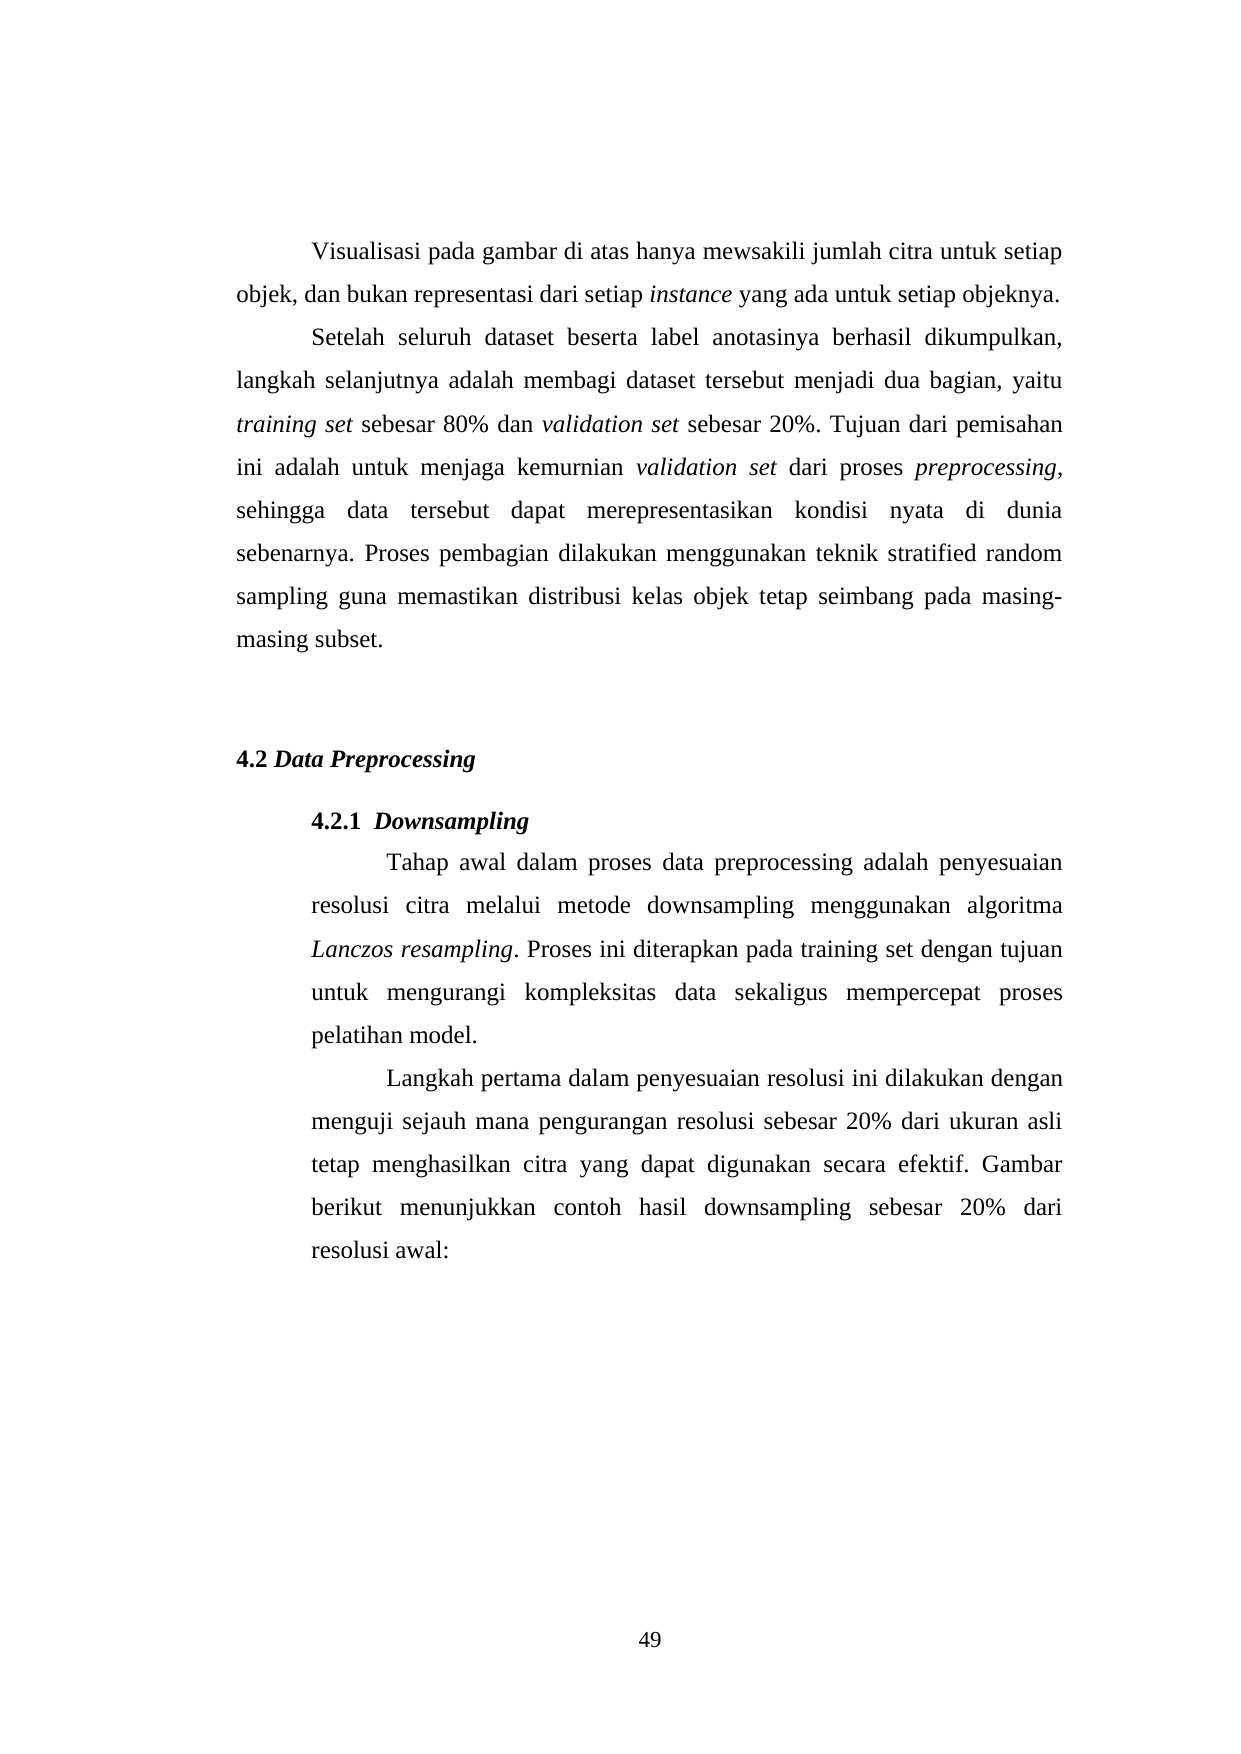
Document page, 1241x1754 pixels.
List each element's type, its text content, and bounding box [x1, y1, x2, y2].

text Langkah pertama dalam penyesuaian resolusi ini dilakukan dengan menguji sejauh mana pengurangan resolusi sebesar 20% dari ukuran asli tetap menghasilkan citra yang dapat digunakan secara efektif. Gambar berikut menunjukkan contoh hasil downsampling sebesar 20% dari resolusi awal: [311, 1063, 1063, 1264]
subtitle 4.2 Data Preprocessing [236, 744, 1063, 773]
text Tahap awal dalam proses data preprocessing adalah penyesuaian resolusi citra melalui metode downsampling menggunakan algoritma Lanczos resampling. Proses ini diterapkan pada training set dengan tujuan untuk mengurangi kompleksitas data sekaligus mempercepat proses pelatihan model. [311, 847, 1063, 1049]
text Visualisasi pada gambar di atas hanya mewsakili jumlah citra untuk setiap objek, dan bukan representasi dari setiap instance yang ada untuk setiap objeknya. [236, 236, 1063, 308]
text Setelah seluruh dataset beserta label anotasinya berhasil dikumpulkan, langkah selanjutnya adalah membagi dataset tersebut menjadi dua bagian, yaitu training set sebesar 80% dan validation set sebesar 20%. Tujuan dari pemisahan ini adalah untuk menjaga kemurnian validation set dari proses preprocessing, sehingga data tersebut dapat merepresentasikan kondisi nyata di dunia sebenarnya. Proses pembagian dilakukan menggunakan teknik stratified random sampling guna memastikan distribusi kelas objek tetap seimbang pada masing-masing subset. [236, 322, 1063, 653]
subtitle 4.2.1 Downsampling [236, 806, 1063, 835]
